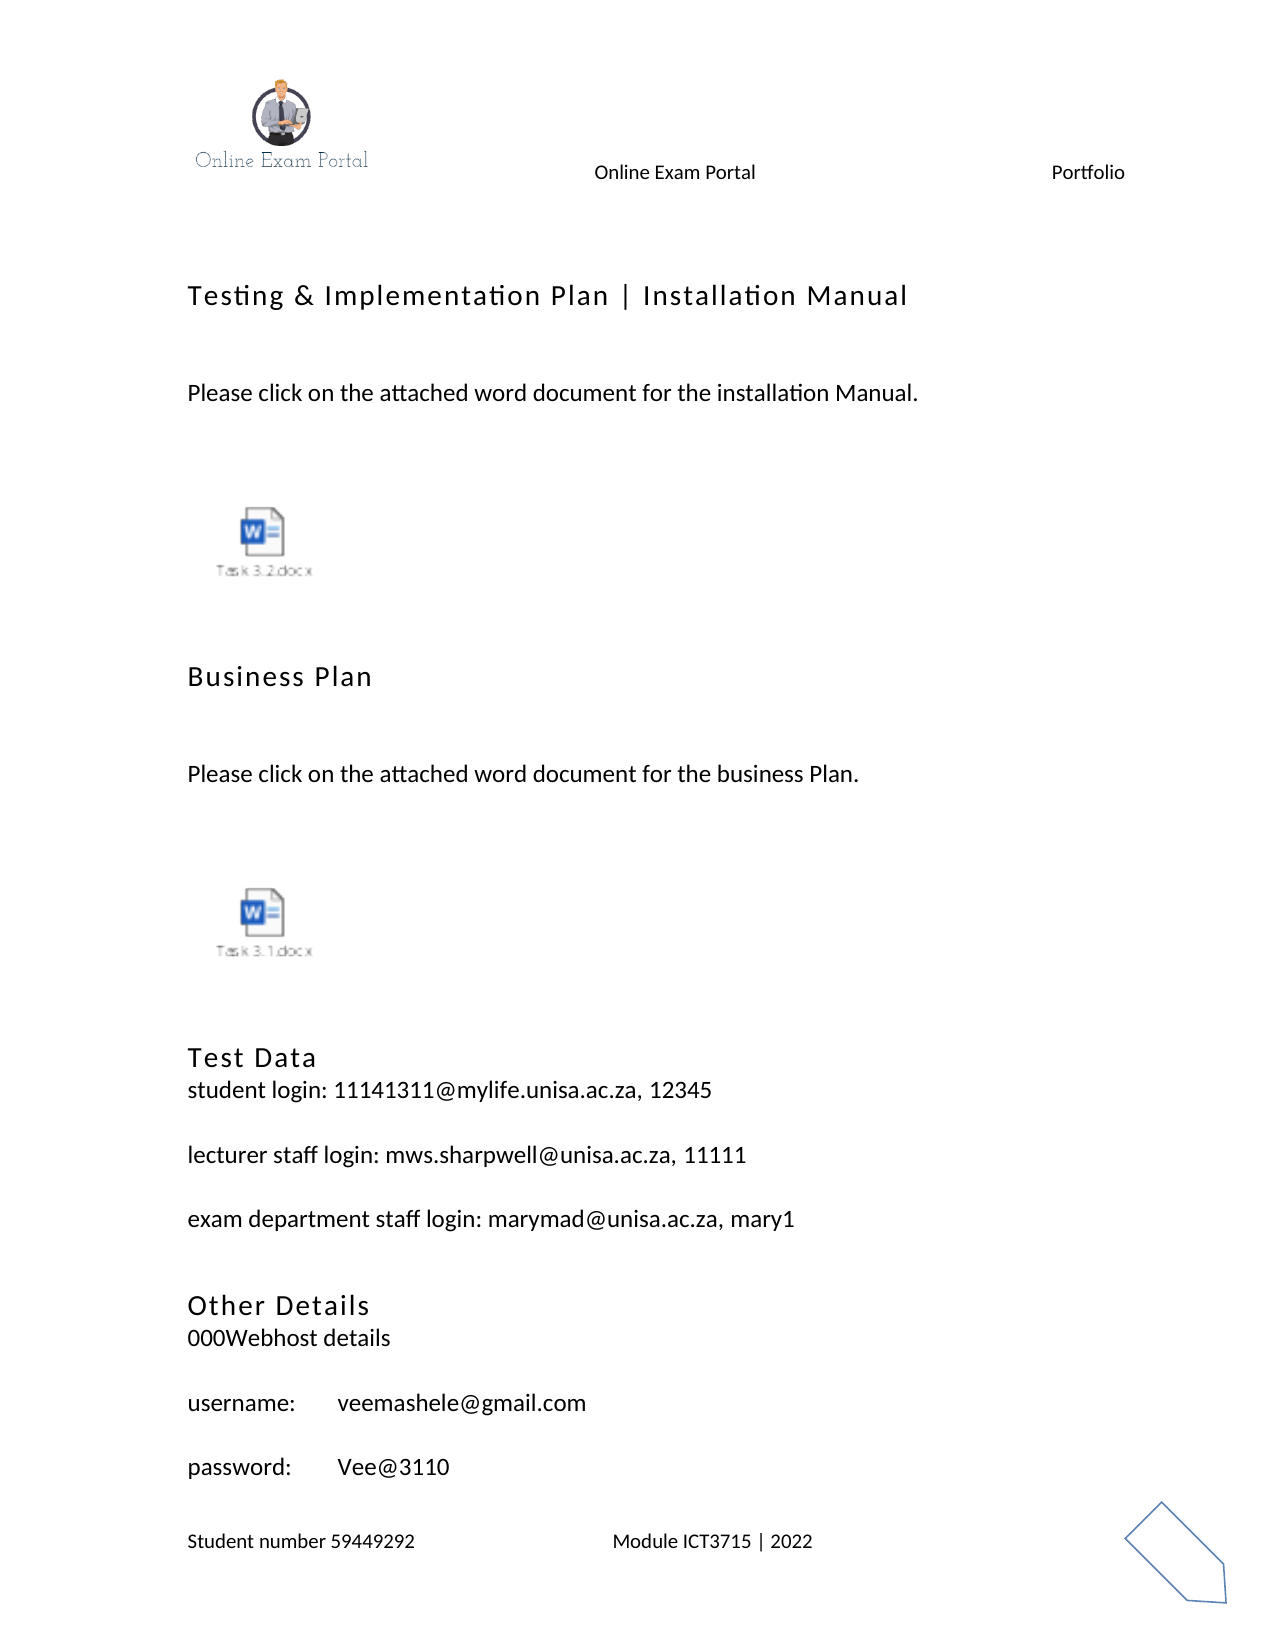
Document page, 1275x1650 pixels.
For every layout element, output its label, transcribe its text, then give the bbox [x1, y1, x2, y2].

text password: Vee@3110 [187, 1451, 1087, 1482]
text 000Webhost details [187, 1322, 1087, 1353]
subtitle Business Plan [187, 658, 1087, 694]
subtitle Test Data [187, 1039, 1087, 1074]
subtitle Other Details [187, 1287, 1087, 1322]
subtitle Testing & Implementation Plan | Installation Manual [187, 277, 1087, 313]
text username: veemashele@gmail.com [187, 1387, 1087, 1417]
text student login: 11141311@mylife.unisa.ac.za, 12345 [187, 1074, 1087, 1105]
text lecturer staff login: mws.sharpwell@unisa.ac.za, 11111 [187, 1139, 1087, 1169]
text exam department staff login: marymad@unisa.ac.za, mary1 [187, 1203, 1087, 1234]
picture [187, 71, 377, 180]
text Please click on the attached word document for the installation Manual. [187, 378, 1087, 408]
text Please click on the attached word document for the business Plan. [187, 758, 1087, 789]
